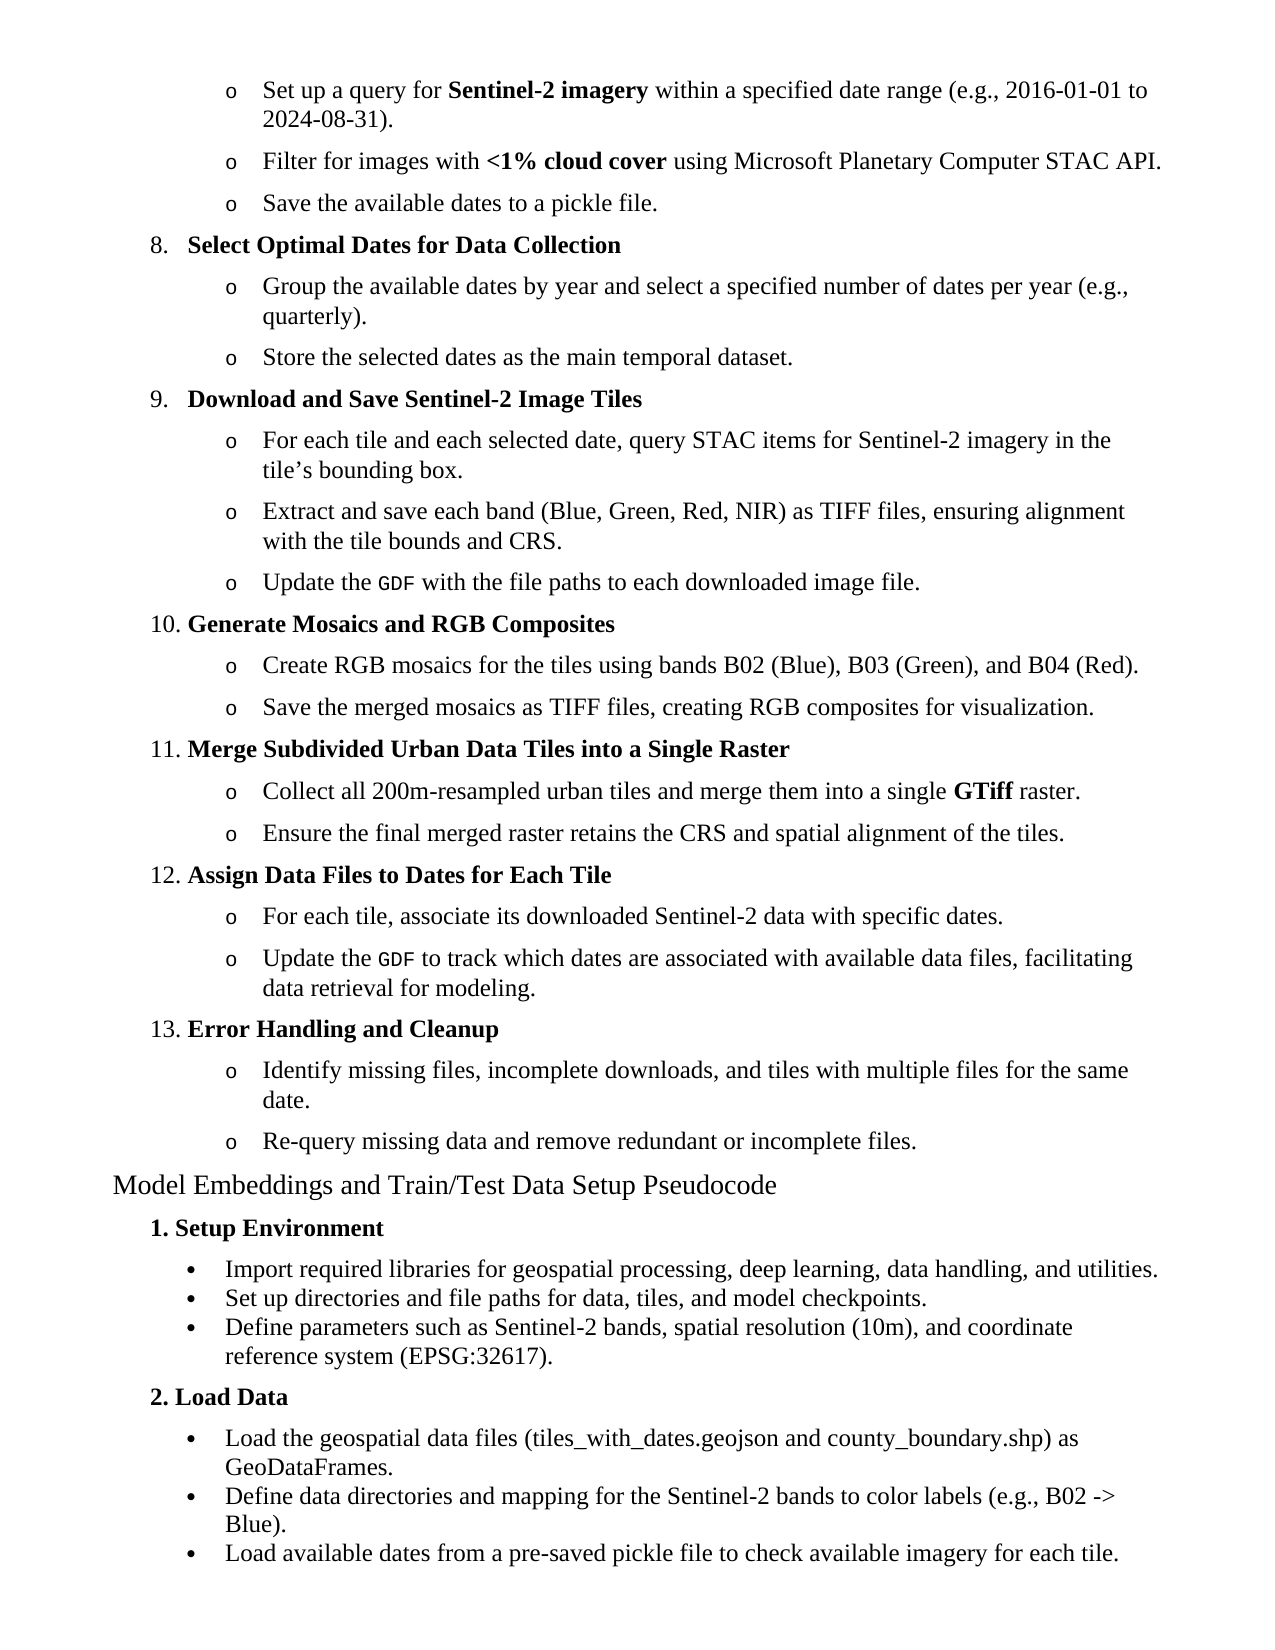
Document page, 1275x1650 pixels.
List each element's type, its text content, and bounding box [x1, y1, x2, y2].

list Group the available dates by year and select a specified number of dates per year (e.g., quarterly). [225, 271, 1162, 329]
list Download and Save Sentinel-2 Image Tiles [150, 384, 1162, 413]
list Update the GDF to track which dates are associated with available data files, facilitating data retrieval for modeling. [225, 943, 1162, 1002]
list Save the available dates to a pickle file. [225, 188, 1162, 217]
list Identify missing files, incomplete downloads, and tiles with multiple files for the same date. [225, 1055, 1162, 1114]
list Generate Mosaics and RGB Composites [150, 609, 1162, 638]
list Store the selected dates as the main temporal dataset. [225, 342, 1162, 372]
subtitle Model Embeddings and Train/Test Data Setup Pseudocode [112, 1168, 1162, 1201]
list For each tile, associate its downloaded Sentinel-2 data with specific dates. [225, 901, 1162, 931]
list Ensure the final merged raster retains the CRS and spatial alignment of the tiles. [225, 818, 1162, 847]
list Set up a query for Sentinel-2 imagery within a specified date range (e.g., 2016-01-01 to 2024-08-31). [225, 75, 1162, 133]
text 2. Load Data [150, 1382, 1162, 1411]
list Define parameters such as Sentinel-2 bands, spatial resolution (10m), and coordinate reference system (EPSG:32617). [187, 1312, 1162, 1369]
list For each tile and each selected date, query STAC items for Sentinel-2 imagery in the tile’s bounding box. [225, 425, 1162, 484]
list Load available dates from a pre-saved pickle file to check available imagery for each tile. [187, 1538, 1162, 1567]
list Load the geospatial data files (tiles_with_dates.geojson and county_boundary.shp) as GeoDataFrames. [187, 1423, 1162, 1481]
list Assign Data Files to Dates for Each Tile [150, 860, 1162, 889]
list Set up directories and file paths for data, tiles, and model checkpoints. [187, 1283, 1162, 1312]
list Error Handling and Cleanup [150, 1014, 1162, 1043]
list Collect all 200m-resampled urban tiles and merge them into a single GTiff raster. [225, 776, 1162, 805]
list Define data directories and mapping for the Sentinel-2 bands to color labels (e.g., B02 -> Blue). [187, 1481, 1162, 1538]
list Select Optimal Dates for Data Collection [150, 230, 1162, 259]
list Save the merged mosaics as TIFF files, creating RGB composites for visualization. [225, 692, 1162, 722]
list Create RGB mosaics for the tiles using bands B02 (Blue), B03 (Green), and B04 (Red). [225, 650, 1162, 680]
list Update the GDF with the file paths to each downloaded image file. [225, 567, 1162, 597]
list Extract and save each band (Blue, Green, Red, NIR) as TIFF files, ensuring alignment with the tile bounds and CRS. [225, 496, 1162, 554]
list Re-query missing data and remove redundant or incomplete files. [225, 1126, 1162, 1156]
text 1. Setup Environment [150, 1213, 1162, 1242]
list Filter for images with <1% cloud cover using Microsoft Planetary Computer STAC API. [225, 146, 1162, 175]
list Import required libraries for geospatial processing, deep learning, data handling, and utilities. [187, 1254, 1162, 1283]
list Merge Subdivided Urban Data Tiles into a Single Raster [150, 734, 1162, 763]
